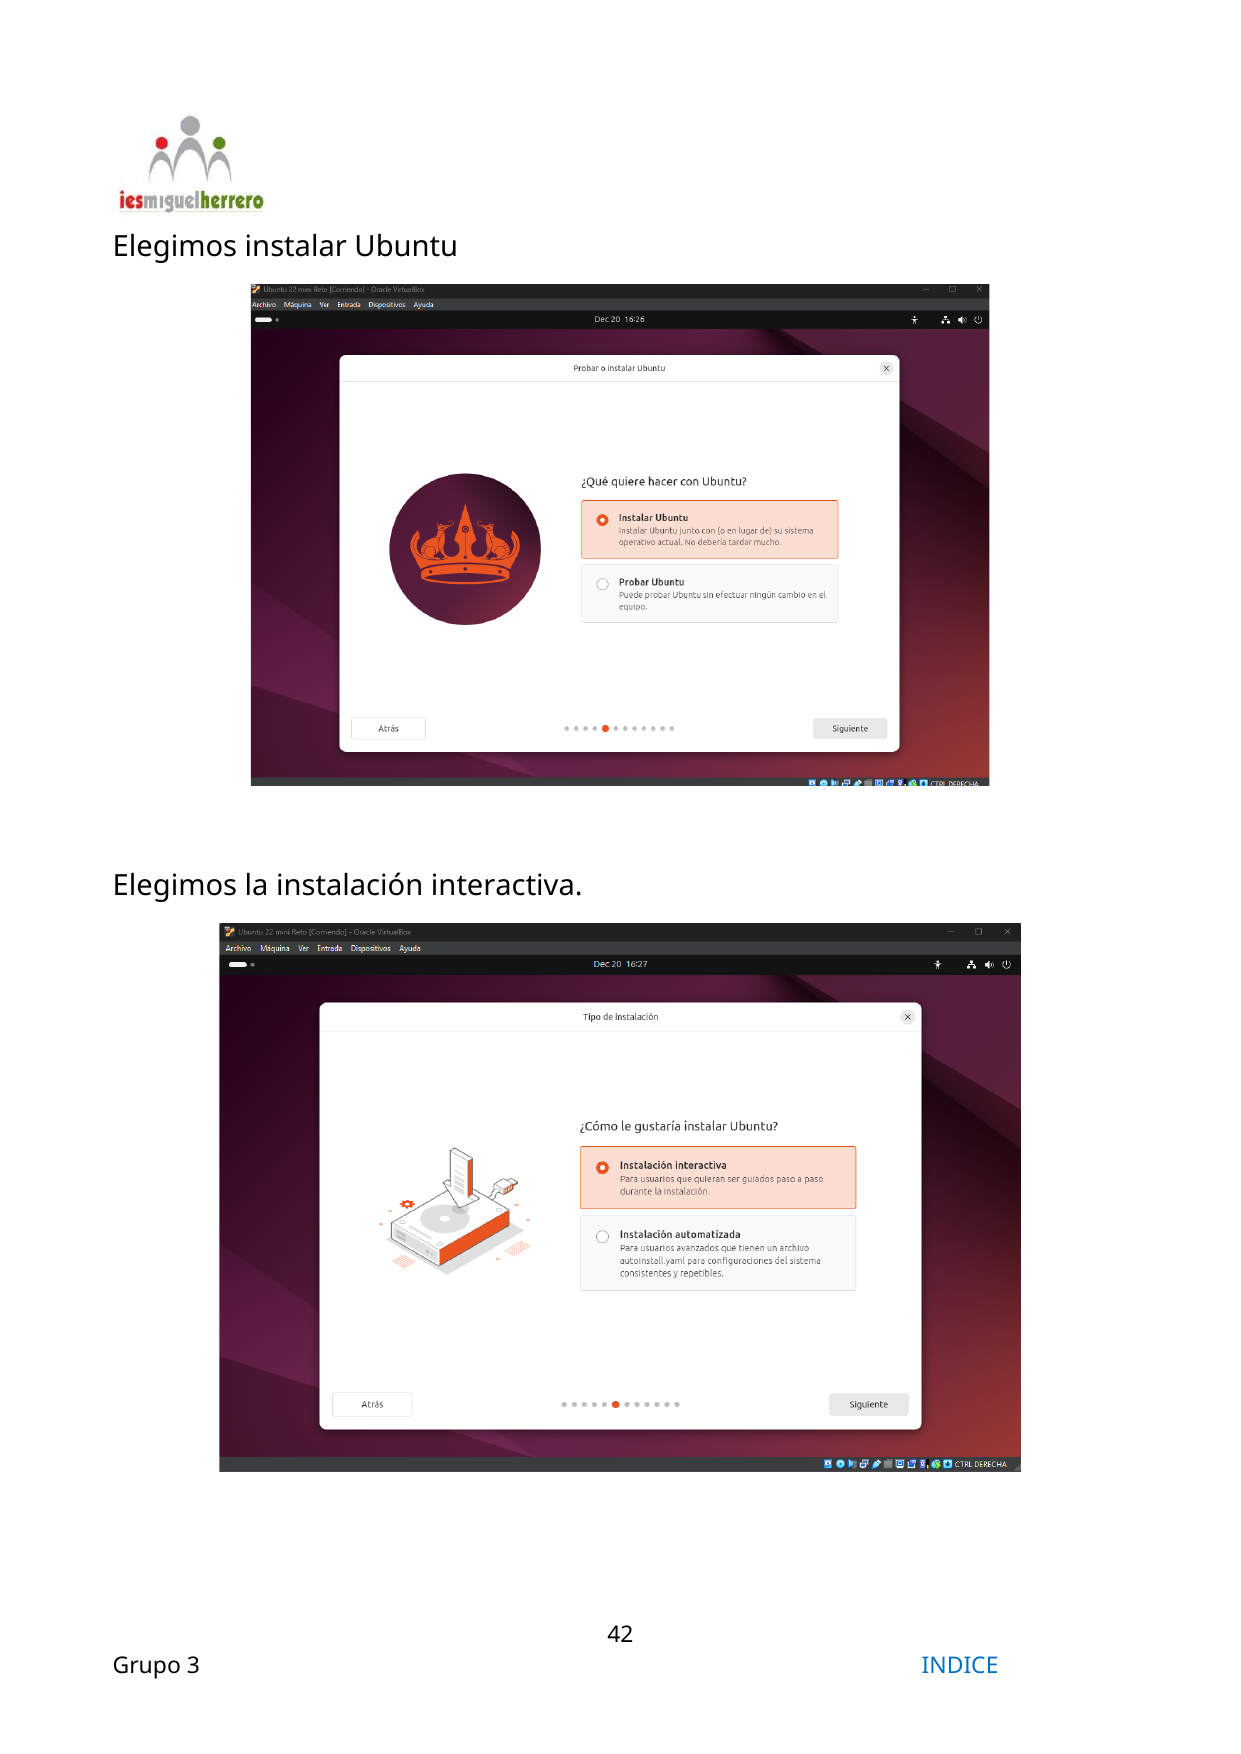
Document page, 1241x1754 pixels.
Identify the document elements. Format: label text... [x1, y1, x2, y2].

text Elegimos la instalación interactiva. [112, 864, 1128, 904]
picture [250, 284, 990, 786]
picture [219, 923, 1021, 1472]
picture [112, 105, 267, 226]
text Elegimos instalar Ubuntu [112, 225, 1128, 265]
